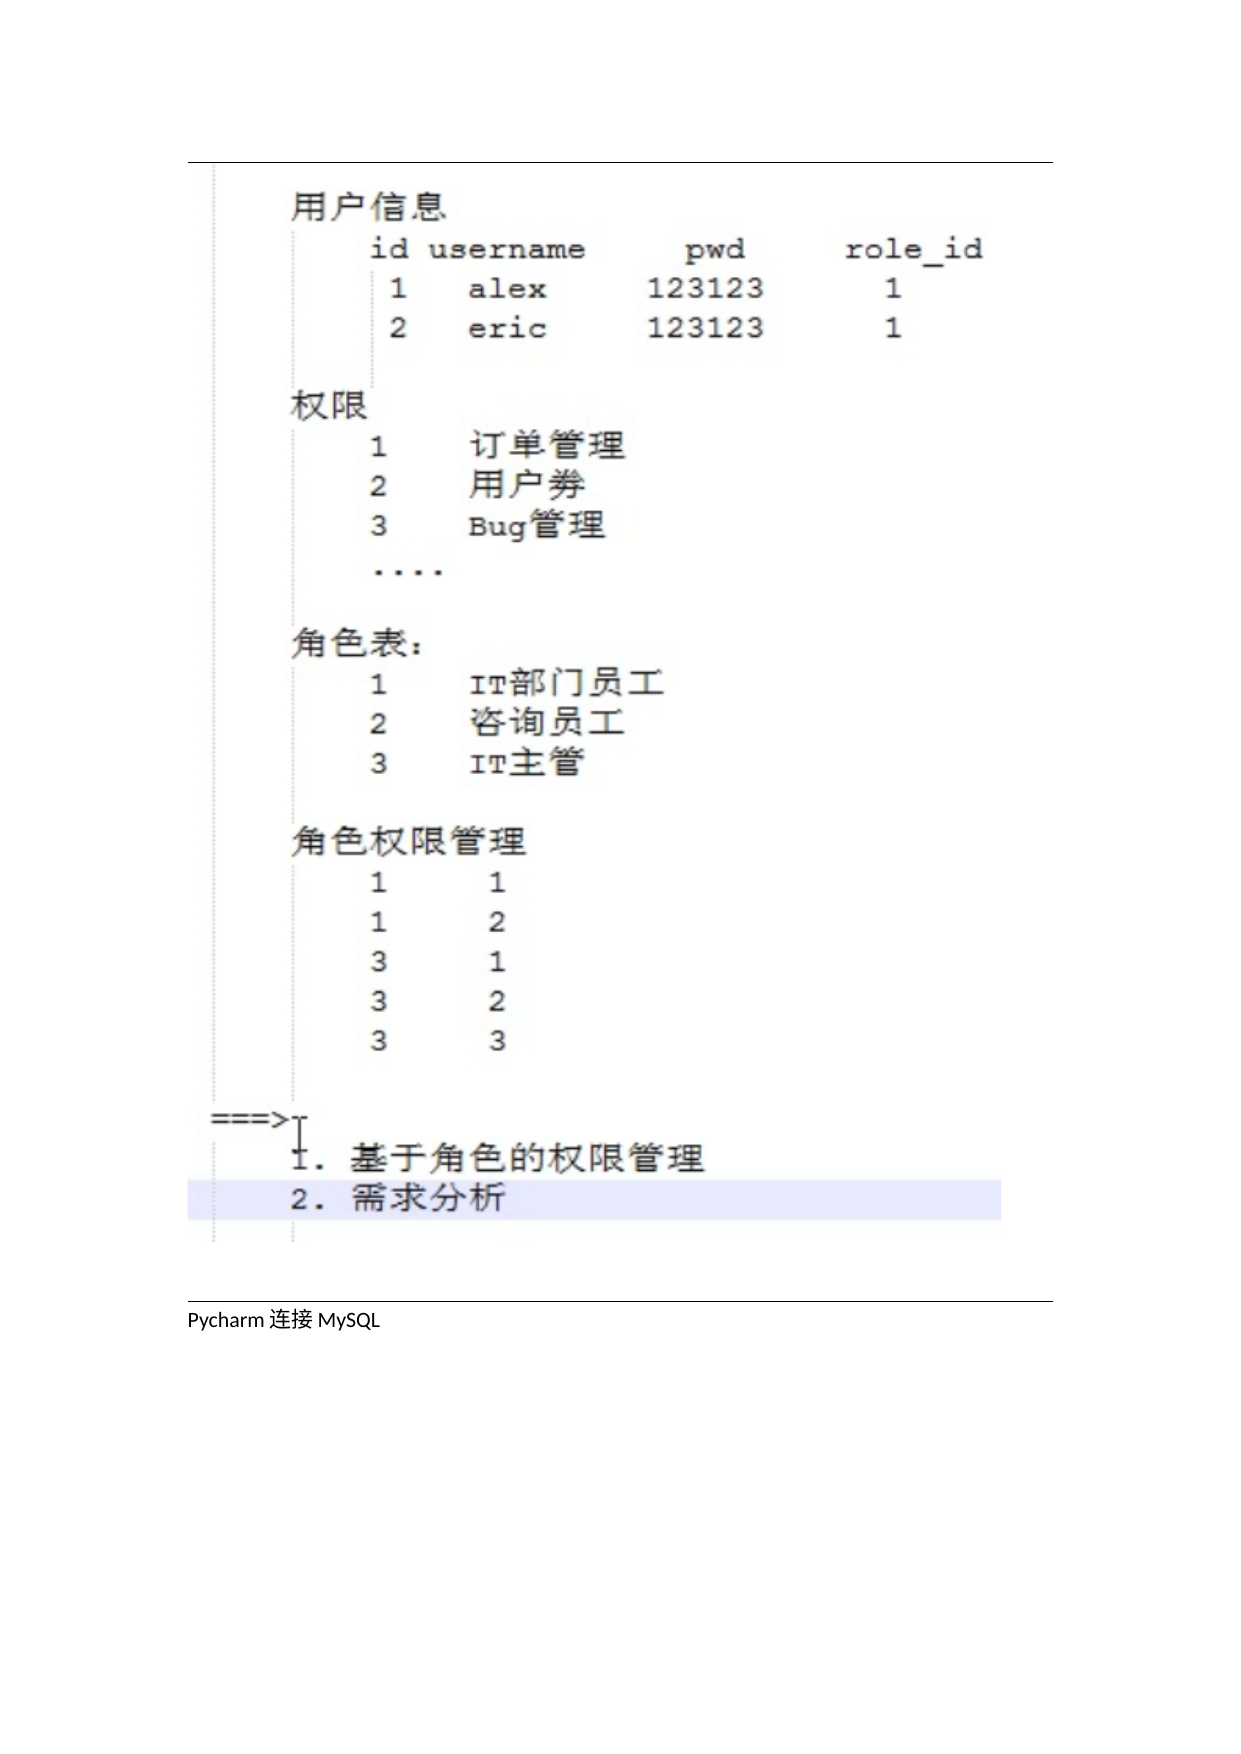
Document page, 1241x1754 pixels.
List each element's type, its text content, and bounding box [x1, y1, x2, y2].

picture [187, 163, 1002, 1242]
text Pycharm连接MySQL [187, 1302, 1053, 1334]
